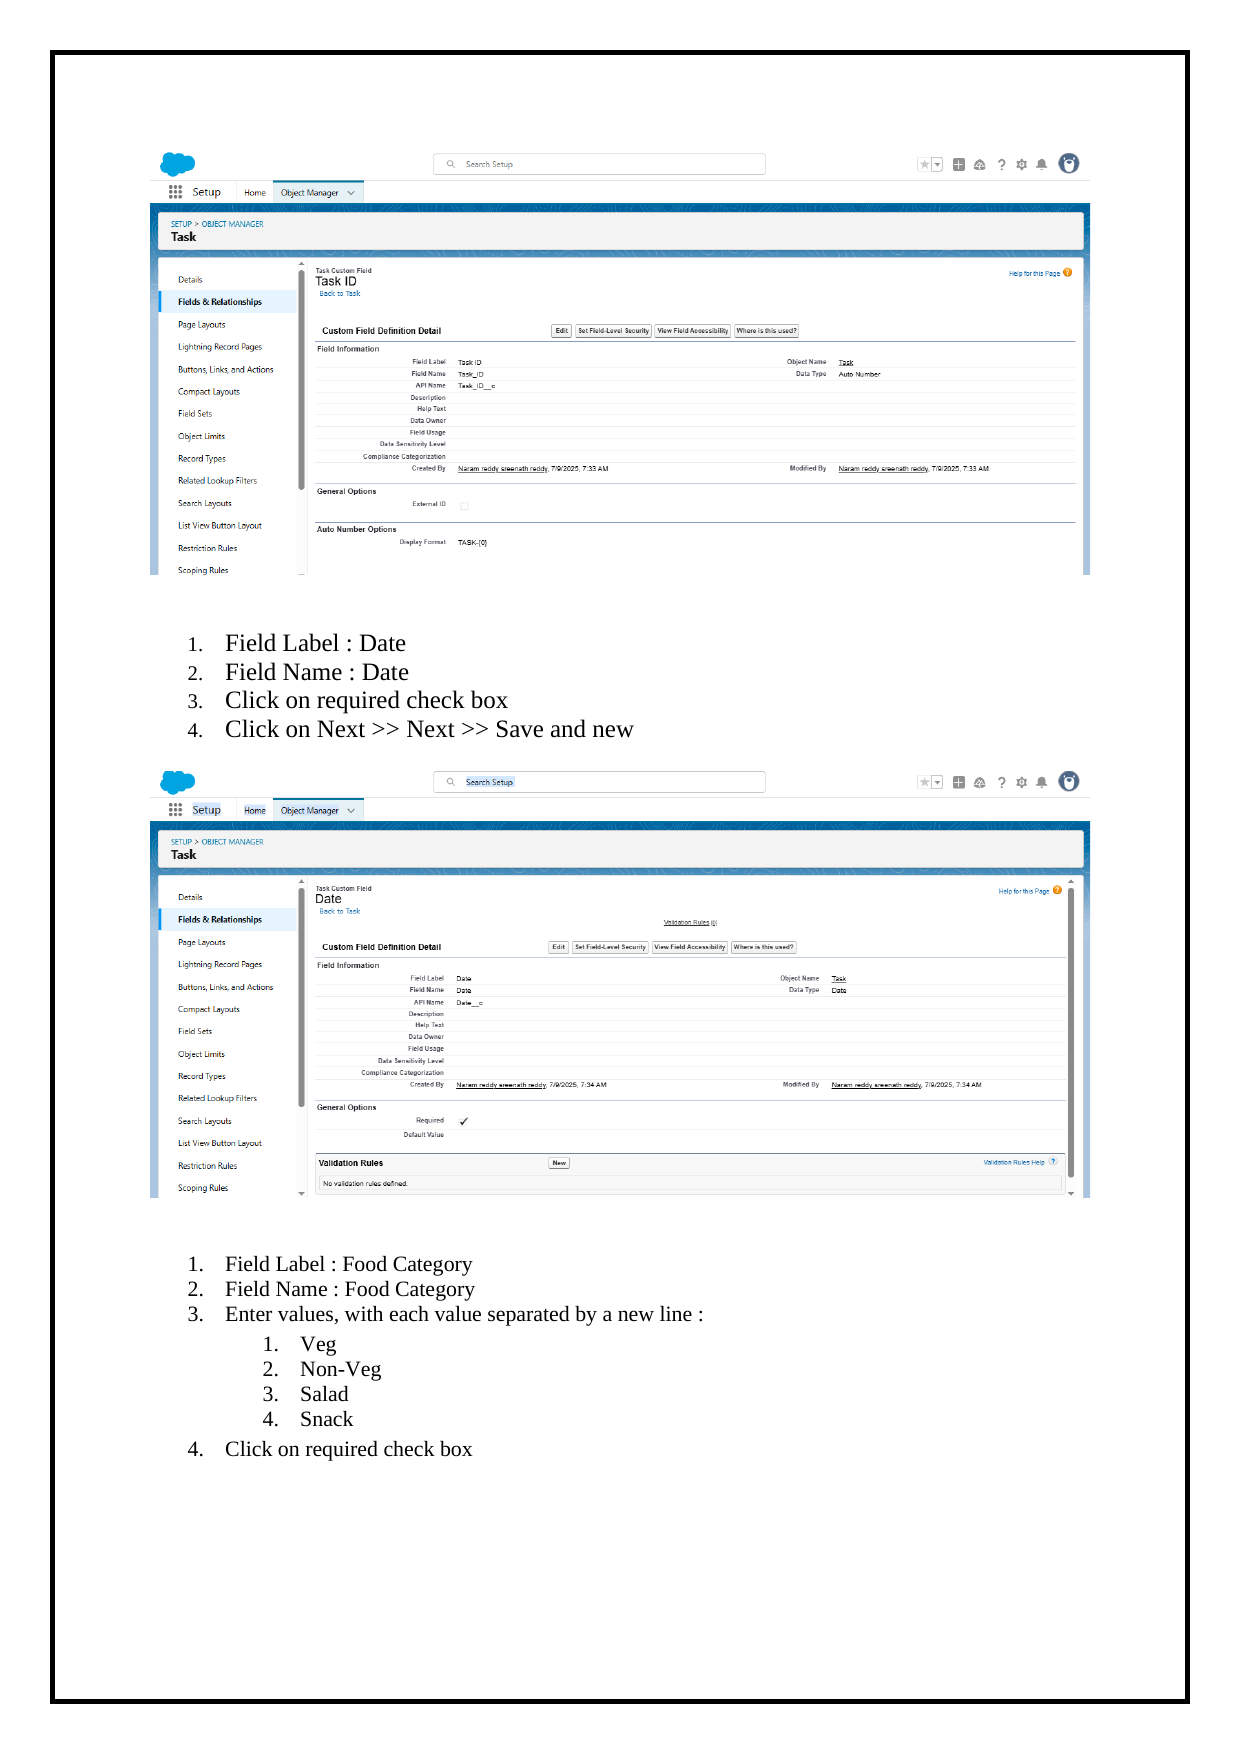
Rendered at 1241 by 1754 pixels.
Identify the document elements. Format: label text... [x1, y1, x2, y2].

list Field Label : Food Category [187, 1251, 1090, 1276]
list Click on required check box [187, 685, 1090, 714]
list Enter values, with each value separated by a new line : [187, 1301, 1090, 1327]
picture [150, 206, 1091, 575]
picture [150, 824, 1091, 1198]
list Field Name : Food Category [187, 1276, 1090, 1301]
list Field Label : Date [187, 628, 1090, 657]
list Veg [262, 1331, 1090, 1356]
picture [150, 771, 1091, 820]
picture [150, 150, 1091, 202]
list Click on required check box [187, 1436, 1090, 1461]
list Field Name : Date [187, 657, 1090, 685]
list Click on Next >> Next >> Save and new [187, 714, 1090, 743]
list Salad [262, 1381, 1090, 1406]
list Non-Veg [262, 1356, 1090, 1381]
list Snack [262, 1406, 1090, 1431]
